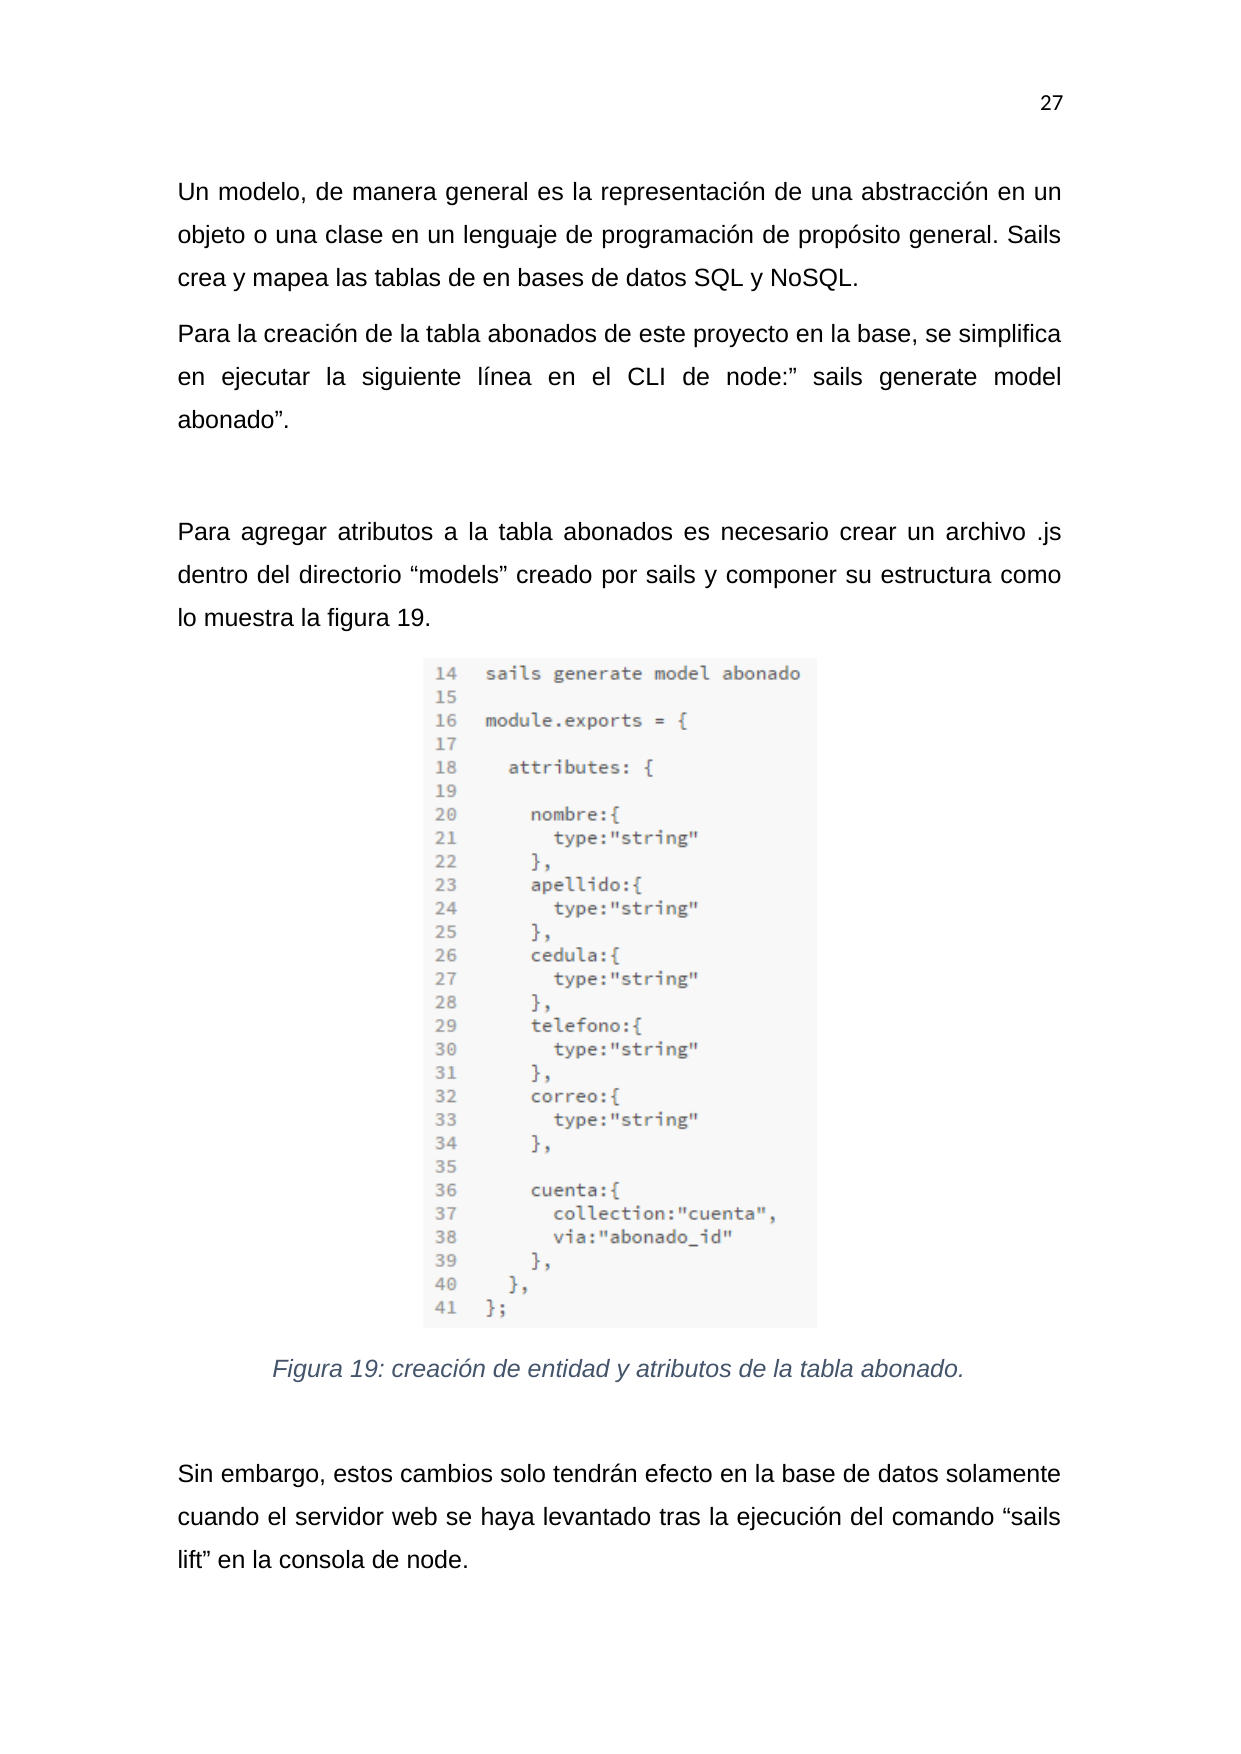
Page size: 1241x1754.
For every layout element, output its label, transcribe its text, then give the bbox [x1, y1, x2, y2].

picture [423, 658, 817, 1328]
text Sin embargo, estos cambios solo tendrán efecto en la base de datos solamente cuando el servidor web se haya levantado tras la ejecución del comando “sails lift” en la consola de node. [177, 1459, 1063, 1574]
text Un modelo, de manera general es la representación de una abstracción en un objeto o una clase en un lenguaje de programación de propósito general. Sails crea y mapea las tablas de en bases de datos SQL y NoSQL. [177, 177, 1063, 292]
text Para agregar atributos a la tabla abonados es necesario crear un archivo .js dentro del directorio “models” creado por sails y componer su estructura como lo muestra la figura 19. [177, 517, 1063, 632]
text Figura 19: creación de entidad y atributos de la tabla abonado. [177, 1354, 1063, 1383]
text Para la creación de la tabla abonados de este proyecto en la base, se simplifica en ejecutar la siguiente línea en el CLI de node:” sails generate model abonado”. [177, 319, 1063, 434]
